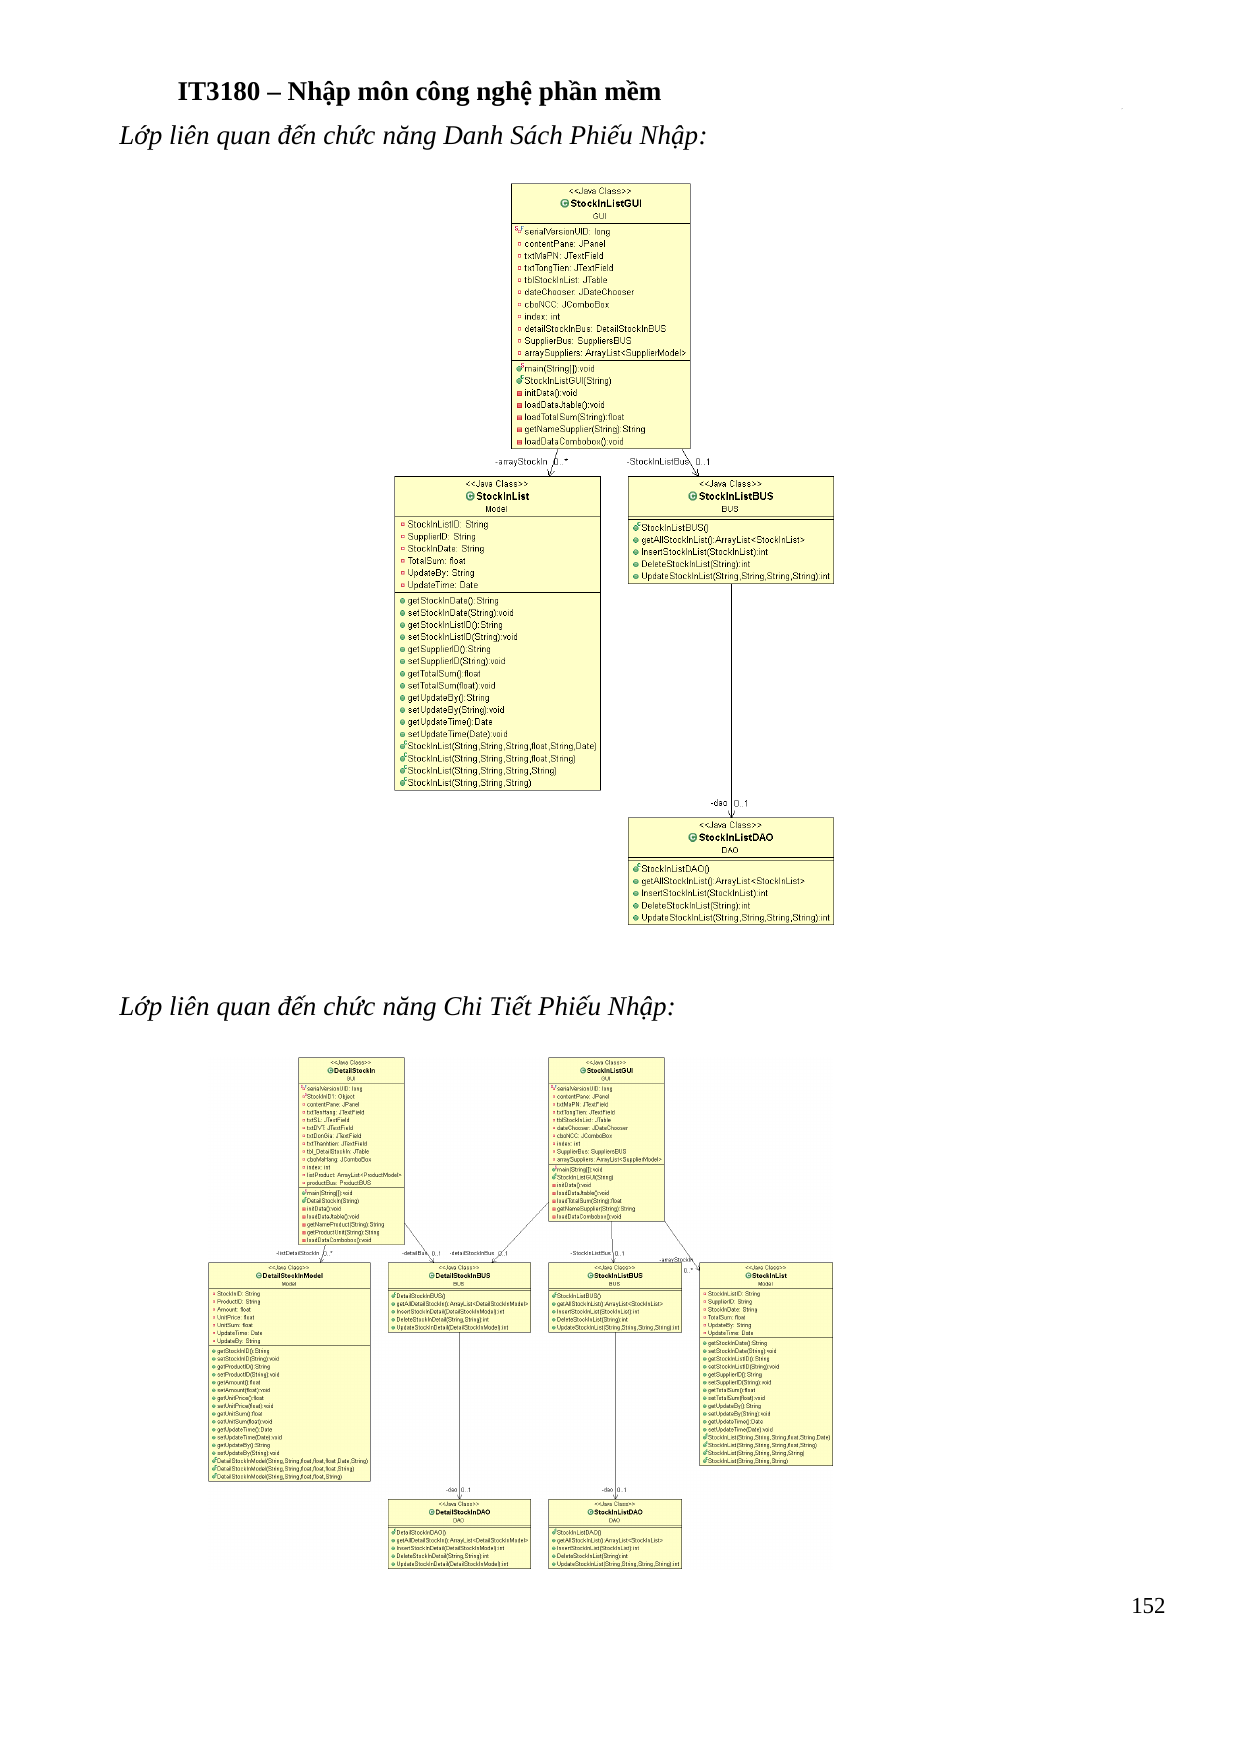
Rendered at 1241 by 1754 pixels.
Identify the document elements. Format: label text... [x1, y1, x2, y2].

text Lớp liên quan đến chức năng Chi Tiết Phiếu Nhập: [119, 990, 1165, 1021]
picture [207, 1057, 833, 1570]
text Lớp liên quan đến chức năng Danh Sách Phiếu Nhập: [119, 119, 1165, 151]
picture [392, 182, 836, 927]
